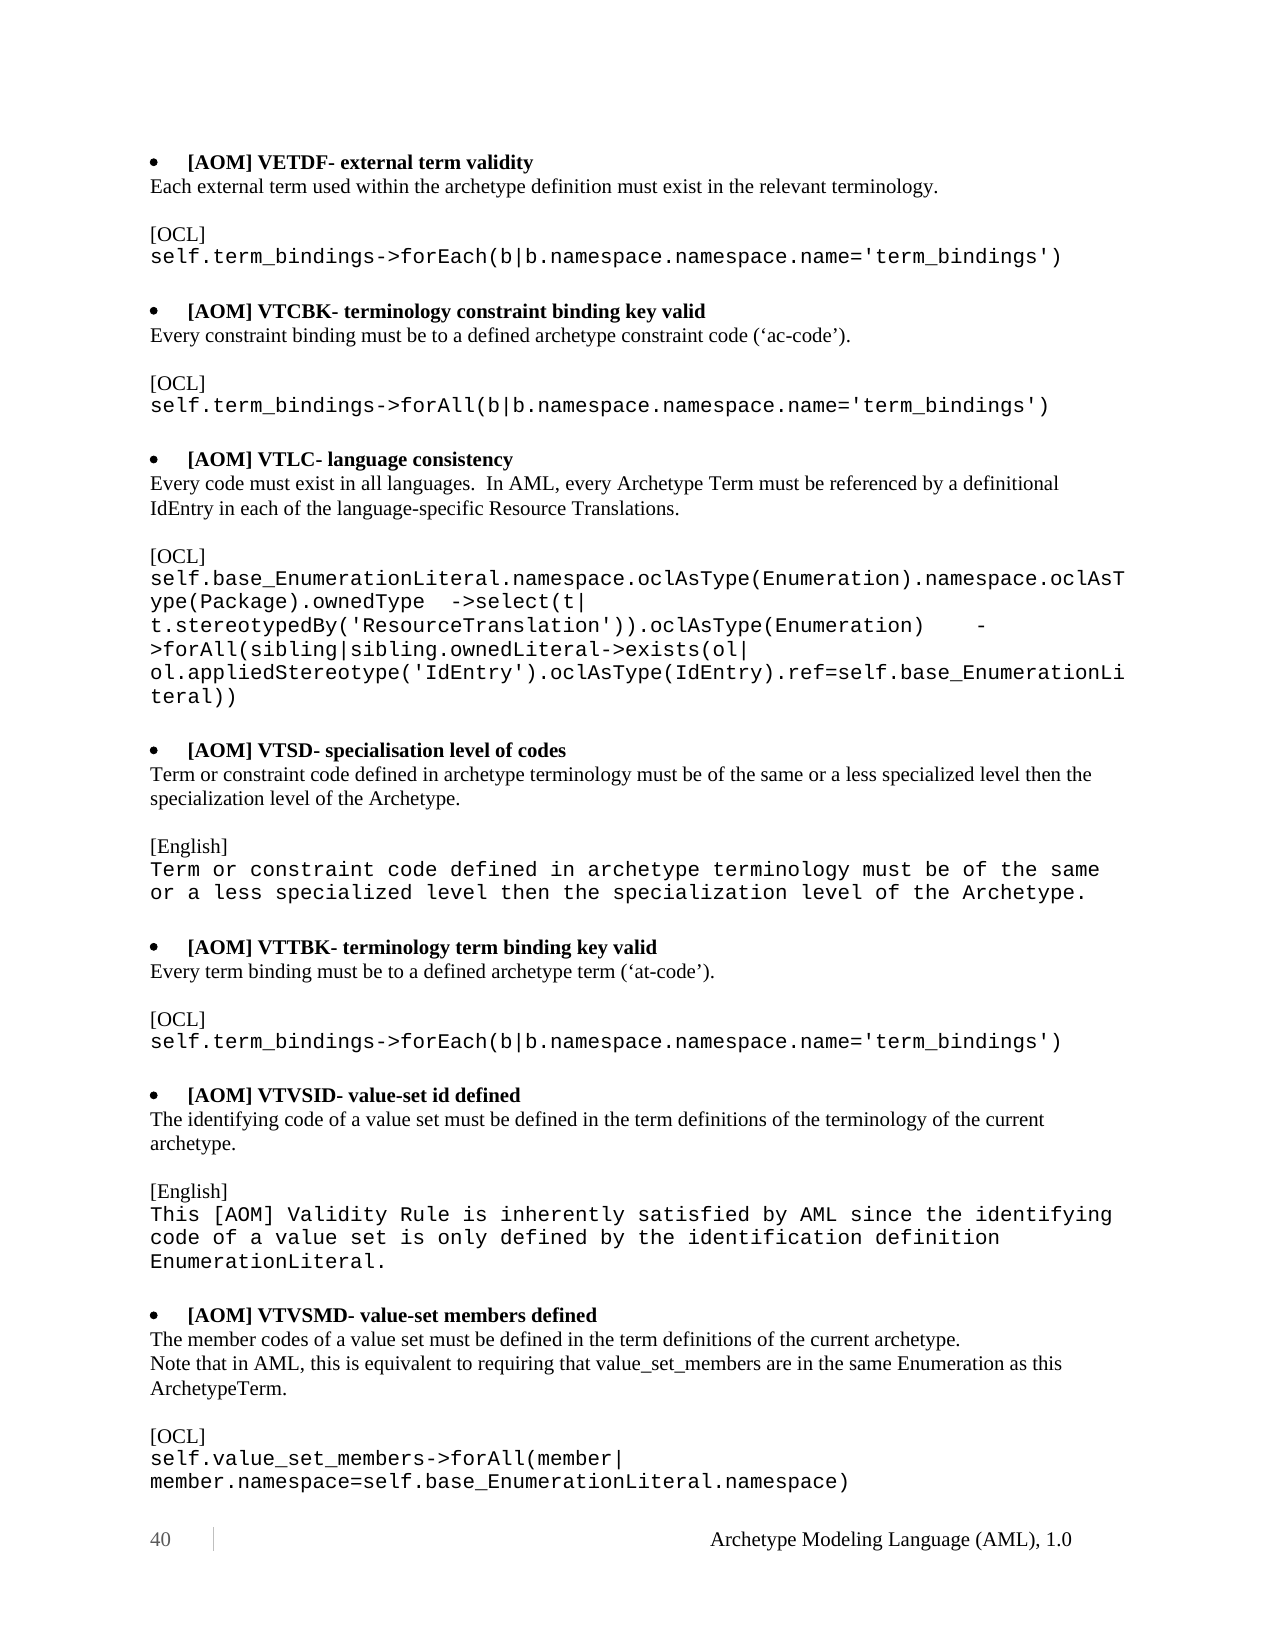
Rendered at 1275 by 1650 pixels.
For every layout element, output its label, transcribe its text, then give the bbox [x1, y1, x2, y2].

text [OCL] [150, 1423, 1125, 1448]
list [AOM] VTVSMD- value-set members defined [150, 1303, 1125, 1327]
text [OCL] [150, 1007, 1125, 1031]
list [AOM] VTVSID- value-set id defined [150, 1083, 1125, 1107]
list [AOM] VTLC- language consistency [150, 447, 1125, 471]
text [OCL] [150, 543, 1125, 568]
text Every constraint binding must be to a defined archetype constraint code (‘ac-code’). [150, 323, 1125, 347]
text self.value_set_members->forAll(member|member.namespace=self.base_EnumerationLiteral.namespace) [150, 1448, 1125, 1495]
text Note that in AML, this is equivalent to requiring that value_set_members are in the same Enumeration as this ArchetypeTerm. [150, 1351, 1125, 1399]
text self.term_bindings->forEach(b|b.namespace.namespace.name='term_bindings') [150, 1031, 1125, 1054]
text This [AOM] Validity Rule is inherently satisfied by AML since the identifying code of a value set is only defined by the identification definition EnumerationLiteral. [150, 1203, 1125, 1274]
list [AOM] VTCBK- terminology constraint binding key valid [150, 299, 1125, 323]
text The member codes of a value set must be defined in the term definitions of the current archetype. [150, 1327, 1125, 1351]
list [AOM] VETDF- external term validity [150, 150, 1125, 174]
text [OCL] [150, 371, 1125, 395]
text Every term binding must be to a defined archetype term (‘at-code’). [150, 959, 1125, 983]
text [English] [150, 1179, 1125, 1203]
text Term or constraint code defined in archetype terminology must be of the same or a less specialized level then the specialization level of the Archetype. [150, 858, 1125, 906]
text Term or constraint code defined in archetype terminology must be of the same or a less specialized level then the specialization level of the Archetype. [150, 762, 1125, 810]
list [AOM] VTSD- specialisation level of codes [150, 738, 1125, 762]
text self.term_bindings->forAll(b|b.namespace.namespace.name='term_bindings') [150, 395, 1125, 418]
list [AOM] VTTBK- terminology term binding key valid [150, 934, 1125, 959]
text [OCL] [150, 222, 1125, 246]
text self.term_bindings->forEach(b|b.namespace.namespace.name='term_bindings') [150, 246, 1125, 270]
text The identifying code of a value set must be defined in the term definitions of the terminology of the current archetype. [150, 1107, 1125, 1155]
text self.base_EnumerationLiteral.namespace.oclAsType(Enumeration).namespace.oclAsType(Package).ownedType ->select(t|t.stereotypedBy('ResourceTranslation')).oclAsType(Enumeration) ->forAll(sibling|sibling.ownedLiteral->exists(ol|ol.appliedStereotype('IdEntry').oclAsType(IdEntry).ref=self.base_EnumerationLiteral)) [150, 568, 1125, 709]
text Every code must exist in all languages. In AML, every Archetype Term must be referenced by a definitional IdEntry in each of the language-specific Resource Translations. [150, 471, 1125, 519]
text Each external term used within the archetype definition must exist in the relevant terminology. [150, 174, 1125, 198]
text [English] [150, 834, 1125, 858]
